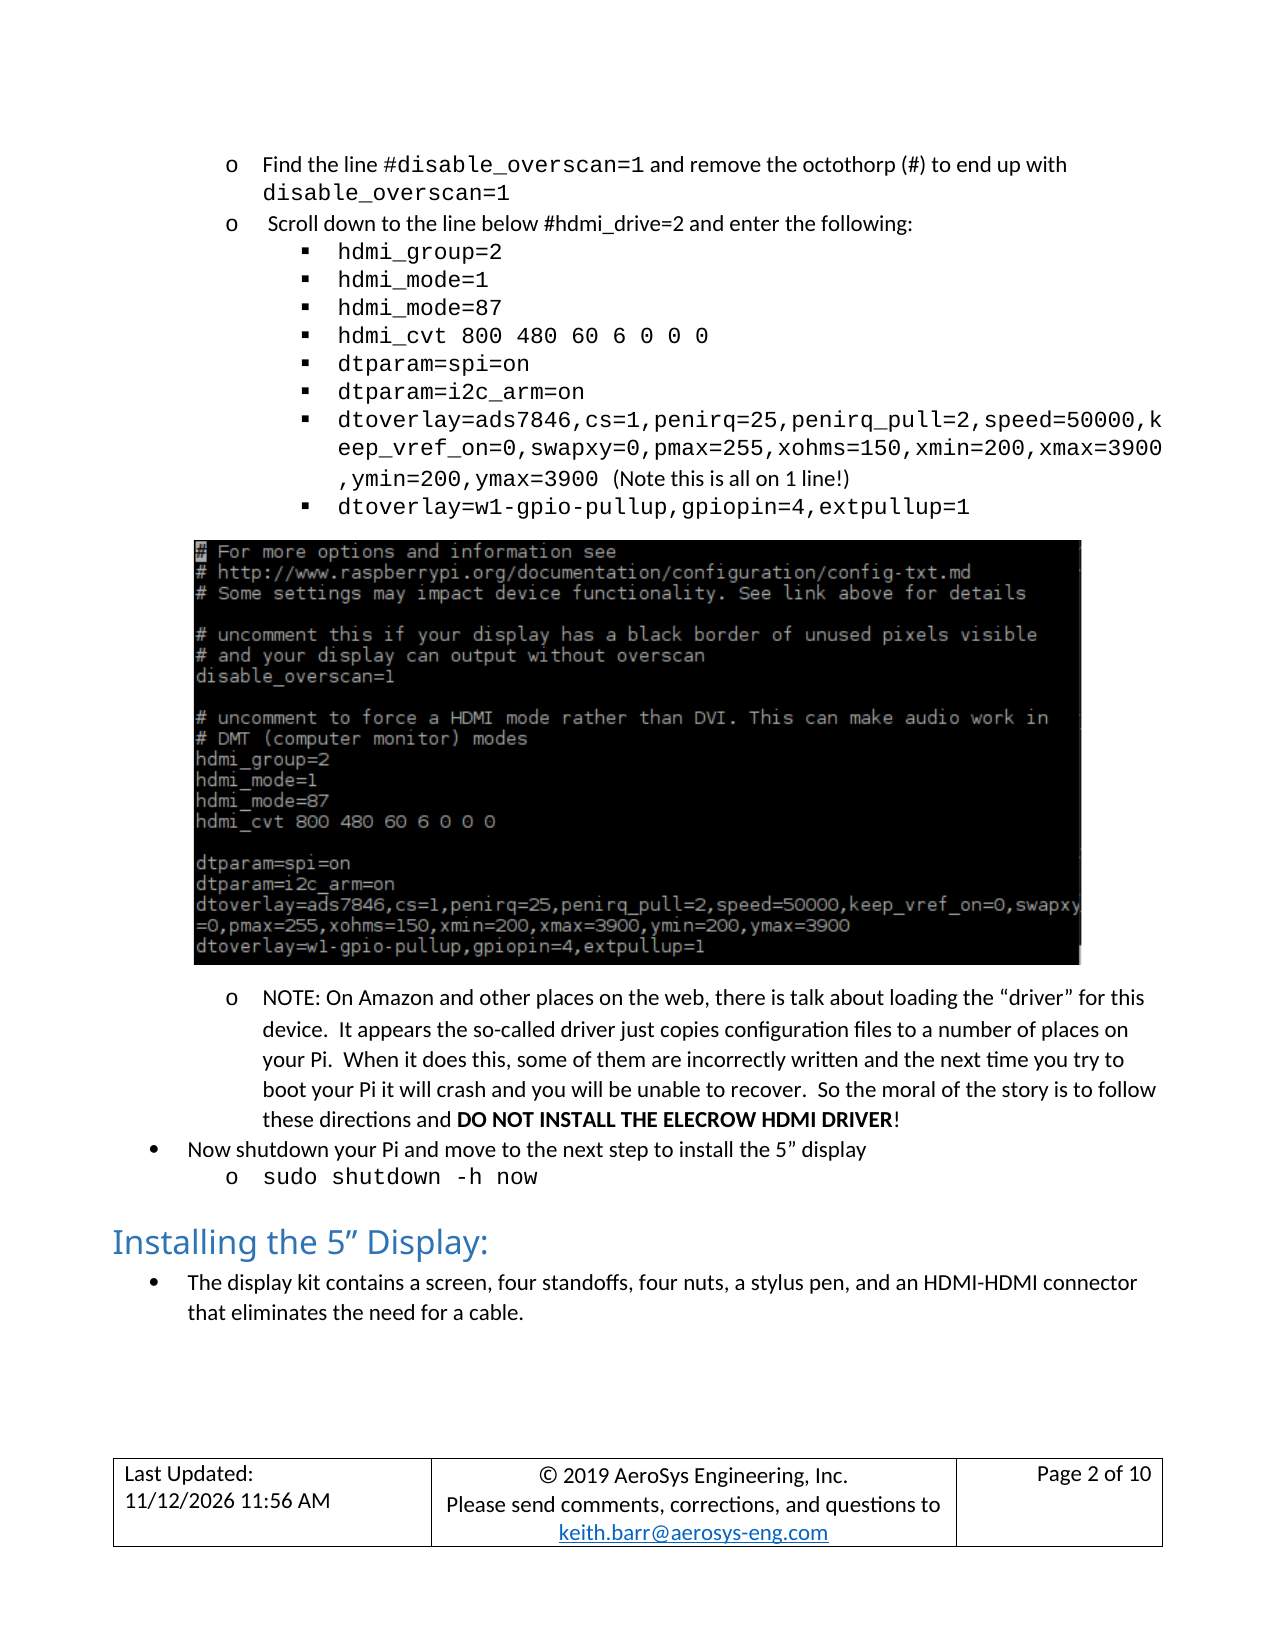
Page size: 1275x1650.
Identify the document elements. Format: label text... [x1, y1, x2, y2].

subtitle Installing the 5” Display: [112, 1219, 1162, 1264]
list The display kit contains a screen, four standoffs, four nuts, a stylus pen, and an HDMI-HDMI connector that eliminates the need for a cable. [150, 1268, 1162, 1326]
list hdmi_mode=1 [300, 268, 1162, 294]
list NOTE: On Amazon and other places on the web, there is talk about loading the “driver” for this device. It appears the so-called driver just copies configuration files to a number of places on your Pi. When it does this, some of them are incorrectly written and the next time you try to boot your Pi it will crash and you will be unable to recover. So the moral of the story is to follow these directions and DO NOT INSTALL THE ELECROW HDMI DRIVER! [225, 983, 1162, 1133]
list hdmi_mode=87 [300, 296, 1162, 322]
list Find the line #disable_overscan=1 and remove the octothorp (#) to end up with disable_overscan=1 [225, 150, 1162, 207]
list dtoverlay=ads7846,cs=1,penirq=25,penirq_pull=2,speed=50000,keep_vref_on=0,swapxy=0,pmax=255,xohms=150,xmin=200,xmax=3900,ymin=200,ymax=3900 (Note this is all on 1 line!) [300, 408, 1162, 493]
list dtoverlay=w1-gpio-pullup,gpiopin=4,extpullup=1 [300, 496, 1162, 521]
list hdmi_cvt 800 480 60 6 0 0 0 [300, 324, 1162, 350]
picture [193, 540, 1082, 965]
list Now shutdown your Pi and move to the next step to install the 5” display [150, 1136, 1162, 1163]
list sudo shutdown -h now [225, 1166, 1162, 1192]
list hdmi_group=2 [300, 241, 1162, 266]
list dtparam=i2c_arm=on [300, 380, 1162, 406]
list Scroll down to the line below #hdmi_drive=2 and enter the following: [225, 209, 1162, 238]
list dtparam=spi=on [300, 352, 1162, 378]
